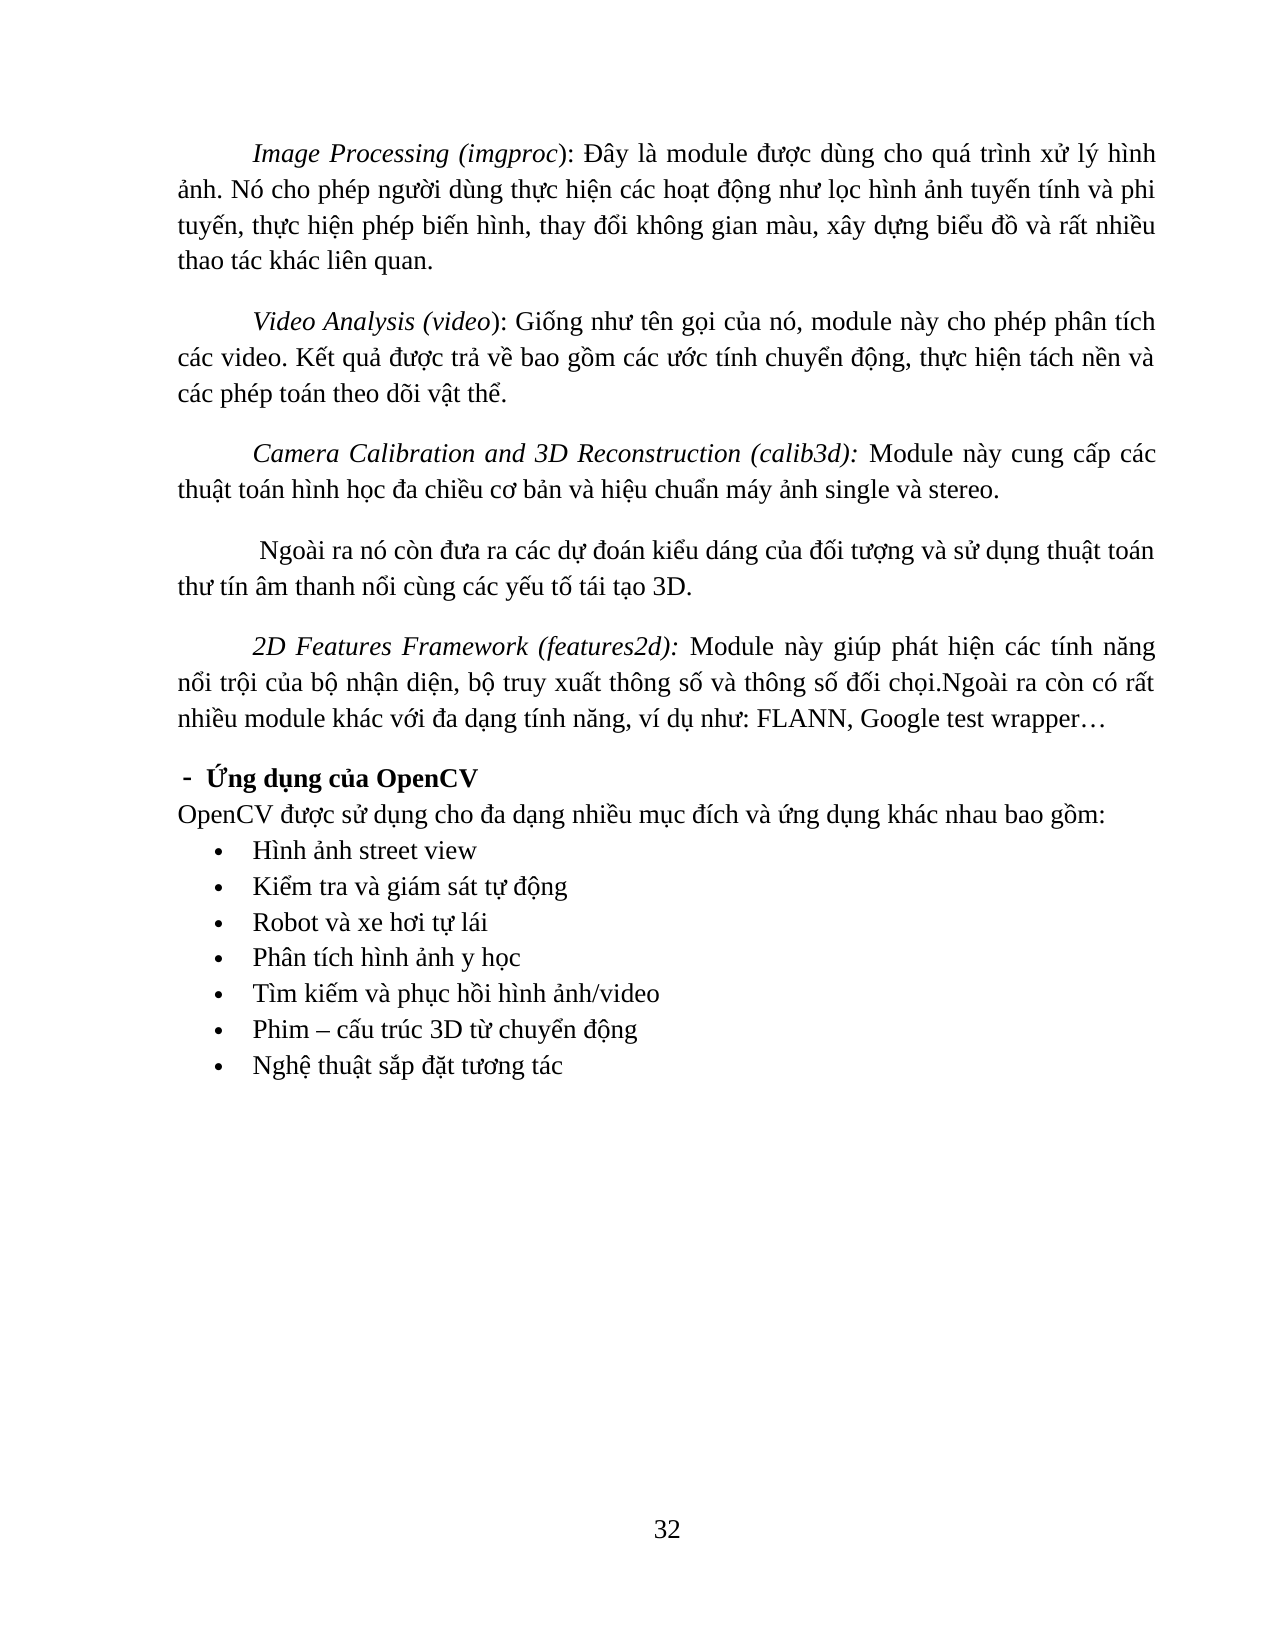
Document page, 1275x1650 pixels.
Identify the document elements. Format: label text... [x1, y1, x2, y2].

text Camera Calibration and 3D Reconstruction (calib3d): Module này cung cấp các thuật toán hình học đa chiều cơ bản và hiệu chuẩn máy ảnh single và stereo. [177, 437, 1157, 504]
list Nghệ thuật sắp đặt tương tác [215, 1049, 1157, 1080]
list Phim – cấu trúc 3D từ chuyển động [215, 1013, 1157, 1044]
text Video Analysiѕ (video): Giống như tên gọi của nó, module nàу cho phép phân tích các video. Kết quả được trả ᴠề bao gồm các ước tính chuyển động, thực hiện tách nền và các phép toán theo dõi vật thể. [177, 305, 1157, 408]
text OpenCV được sử dụng cho đa dạng nhiều mục đích và ứng dụng khác nhau bao gồm: [177, 799, 1157, 830]
text Image Processing (imgproc): Đây là module được dùng cho quá trình xử lý hình ảnh. Nó cho phép người dùng thực hiện các hoạt động như lọc hình ảnh tuyến tính và phi tuyến, thực hiện phép biến hình, thay đổi không gian màu, xây dựng biểu đồ và rất nhiều thao tác khác liên quan. [177, 137, 1157, 276]
list Robot và xe hơi tự lái [215, 906, 1157, 937]
list Phân tích hình ảnh y học [215, 942, 1157, 973]
list Ứng dụng của OpenCV [182, 762, 1157, 794]
text Ngoài ra nó còn đưa ra các dự đoán kiểu dáng của đối tượng và sử dụng thuật toán thư tín âm thanh nổi cùng các yếu tố tái tạo 3D. [177, 534, 1157, 601]
list Hình ảnh street view [215, 834, 1157, 866]
text 2D Features Framework (features2d): Module này giúp phát hiện các tính năng nổi trội của bộ nhận diện, bộ truy xuất thông số và thông số đối chọi.Ngoài ra còn có rất nhiều module khác với đa dạng tính năng, ví dụ như: FLANN, Google test wrapper… [177, 630, 1157, 733]
list Kiểm tra và giám sát tự động [215, 870, 1157, 901]
list Tìm kiếm và phục hồi hình ảnh/video [215, 977, 1157, 1008]
